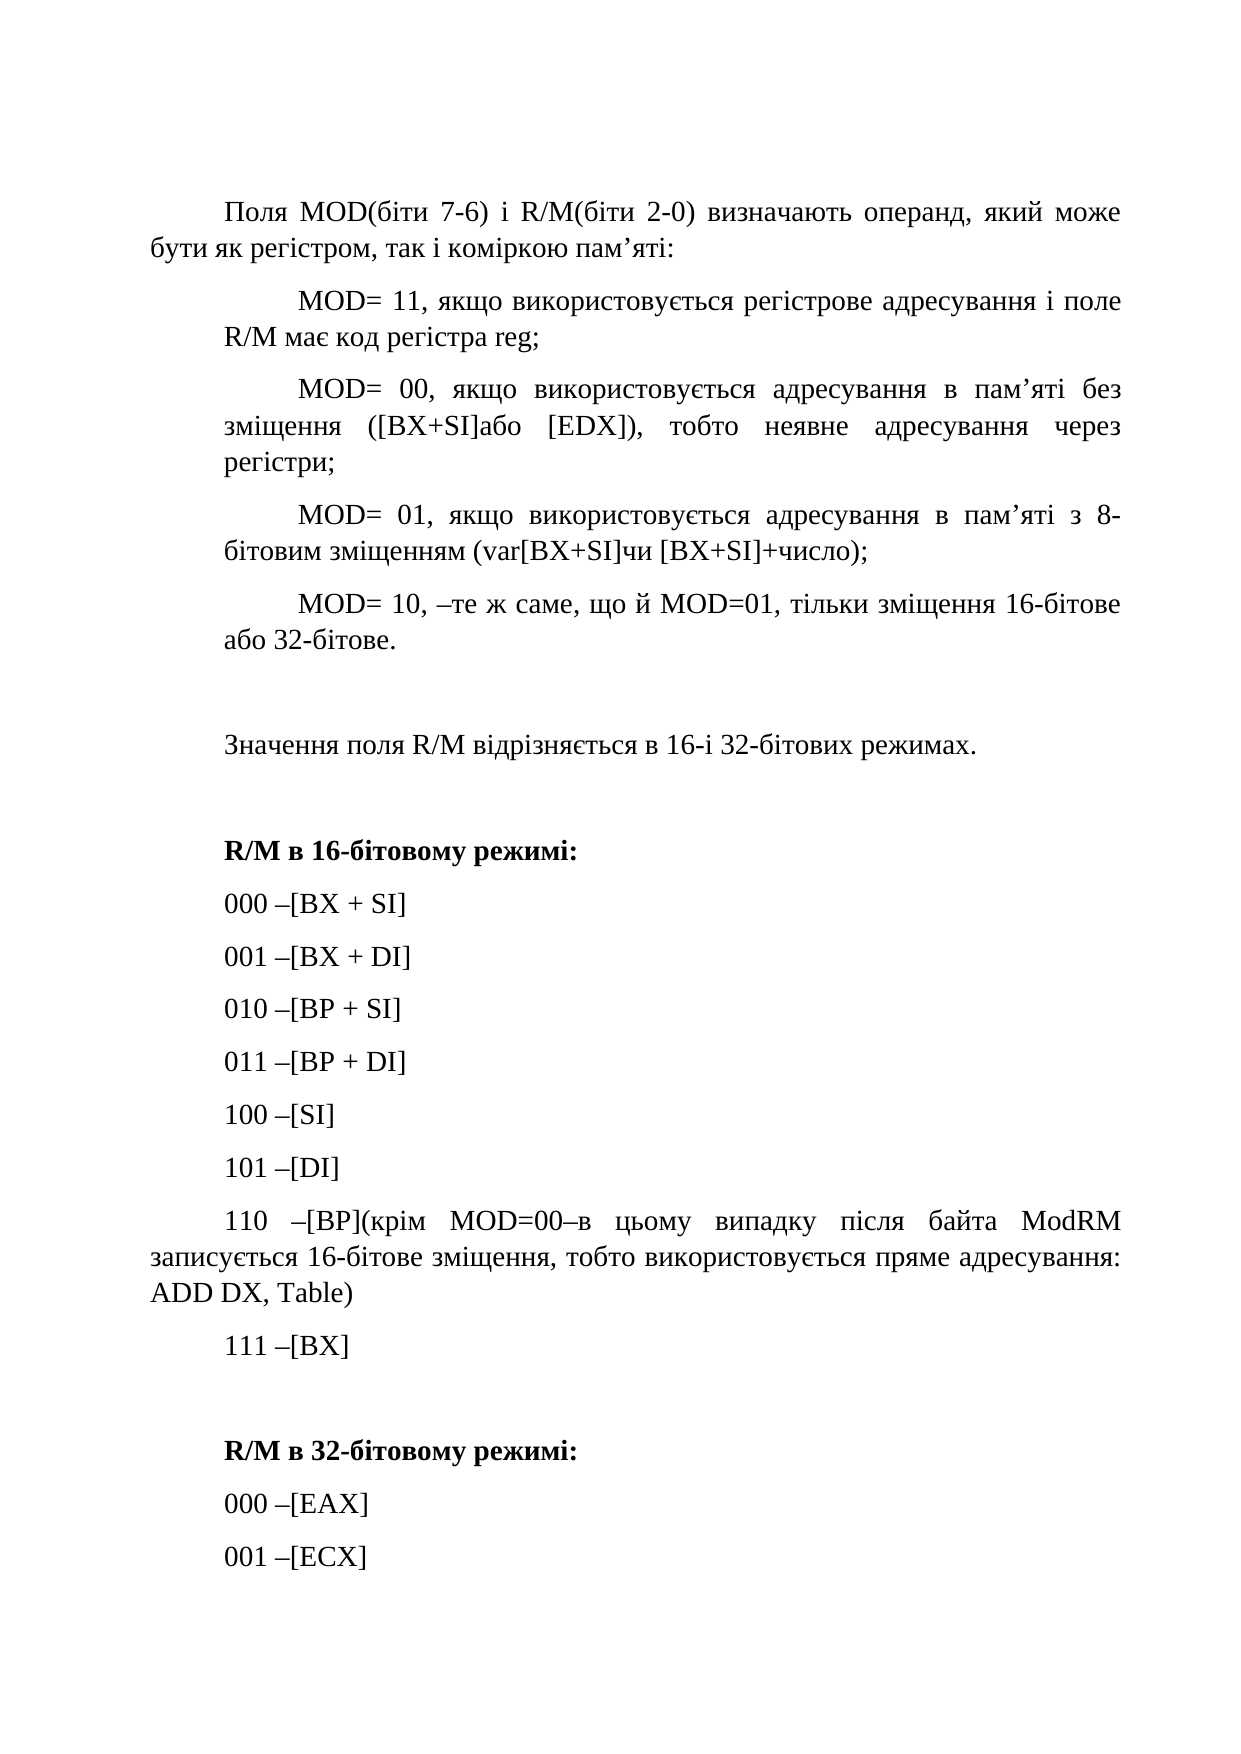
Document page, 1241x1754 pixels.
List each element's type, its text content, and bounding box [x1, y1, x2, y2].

text MOD= 01, якщо використовується адресування в пам’яті з 8-бітовим зміщенням (var[BX+SI]чи [BX+SI]+число); [224, 497, 1122, 566]
text 101 –[DI] [150, 1150, 1122, 1183]
text 011 –[BP + DI] [150, 1044, 1122, 1078]
text 010 –[BP + SI] [150, 992, 1122, 1025]
text 100 –[SI] [150, 1097, 1122, 1131]
text 110 –[BP](крім MOD=00–в цьому випадку після байта ModRM записується 16-бітове зміщення, тобто використовується пряме адресування: ADD DX, Table) [150, 1203, 1122, 1309]
text Значення поля R/M відрізняється в 16-і 32-бітових режимах. [150, 727, 1122, 761]
text MOD= 11, якщо використовується регістрове адресування і поле R/M має код регістра reg; [224, 283, 1122, 352]
text 001 –[ECX] [150, 1539, 1122, 1573]
text 111 –[BX] [150, 1328, 1122, 1361]
text 000 –[EAX] [150, 1486, 1122, 1520]
text Поля MOD(біти 7-6) і R/M(біти 2-0) визначають операнд, який може бути як регістром, так і коміркою пам’яті: [150, 194, 1122, 263]
text R/M в 16-бітовому режимі: [150, 833, 1122, 867]
text 001 –[BX + DI] [150, 939, 1122, 972]
text MOD= 10, –те ж саме, що й MOD=01, тільки зміщення 16-бітове або 32-бітове. [224, 586, 1122, 655]
text MOD= 00, якщо використовується адресування в пам’яті без зміщення ([BX+SI]або [EDX]), тобто неявне адресування через регістри; [224, 372, 1122, 477]
text 000 –[BX + SI] [150, 886, 1122, 919]
text R/M в 32-бітовому режимі: [150, 1433, 1122, 1467]
